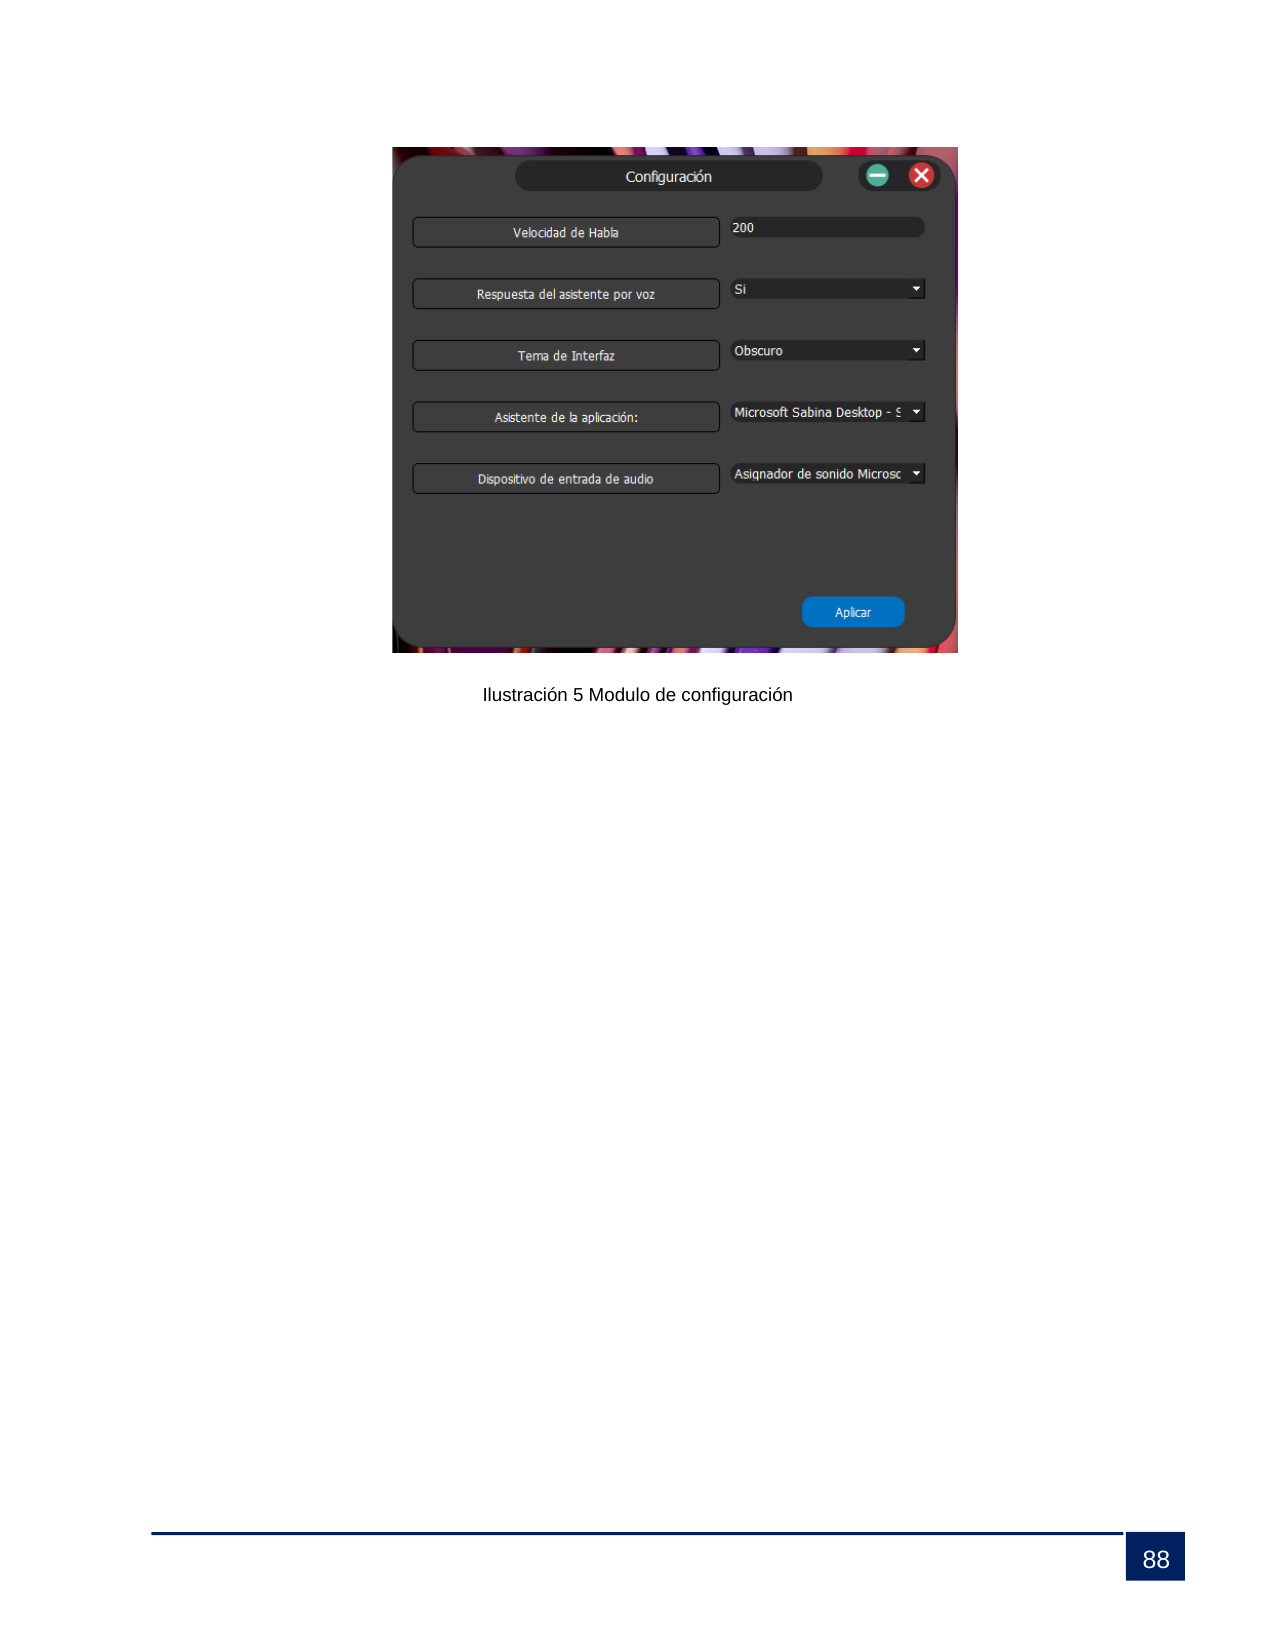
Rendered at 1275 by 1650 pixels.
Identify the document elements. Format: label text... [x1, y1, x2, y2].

picture [392, 147, 958, 653]
